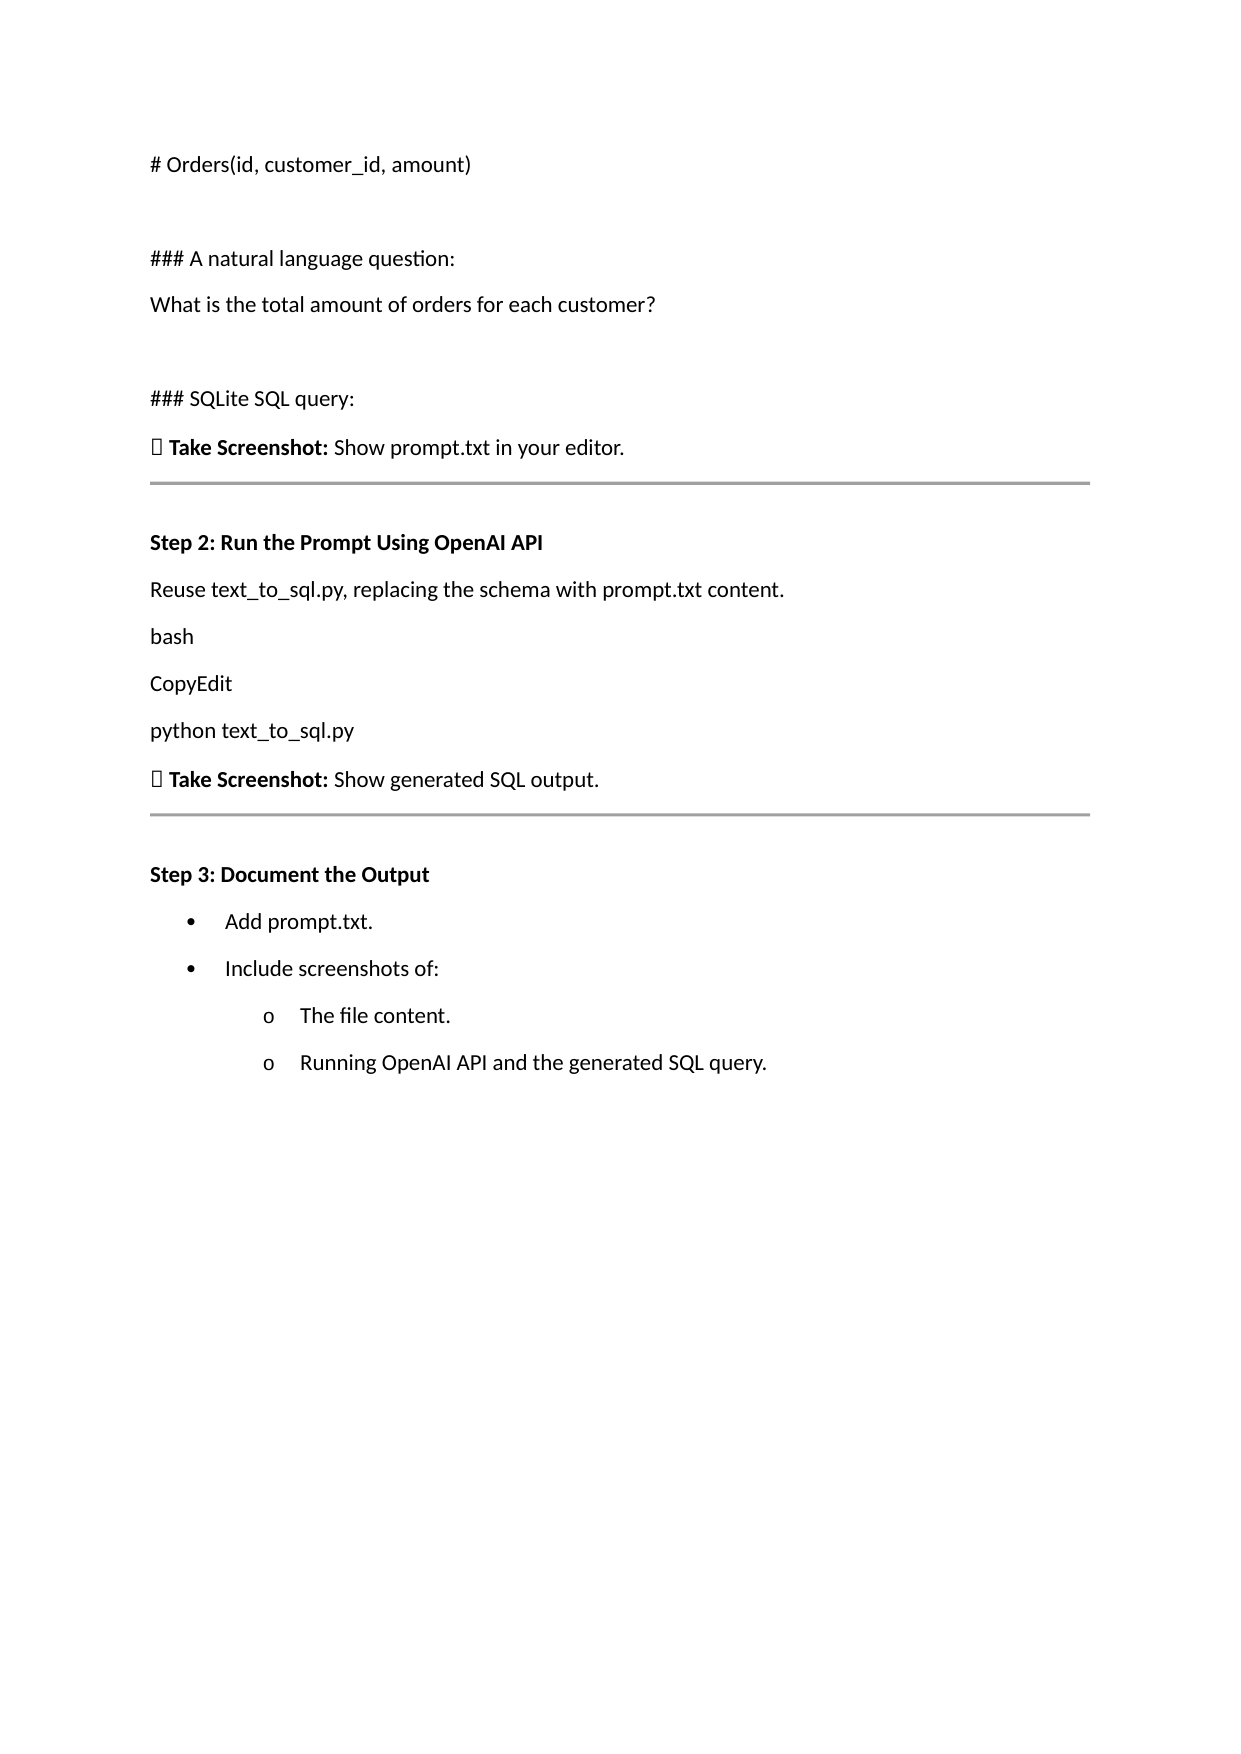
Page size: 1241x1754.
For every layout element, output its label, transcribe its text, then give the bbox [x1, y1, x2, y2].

text CopyEdit [150, 669, 1090, 697]
text # Orders(id, customer_id, amount) [150, 150, 1090, 178]
list The file content. [262, 1001, 1090, 1029]
list Include screenshots of: [187, 954, 1090, 982]
text python text_to_sql.py [150, 716, 1090, 744]
text What is the total amount of orders for each customer? [150, 291, 1090, 319]
text Step 3: Document the Output [150, 860, 1090, 888]
list Add prompt.txt. [187, 907, 1090, 935]
text 📌 Take Screenshot: Show generated SQL output. [150, 763, 1090, 794]
text bash [150, 622, 1090, 650]
text 📌 Take Screenshot: Show prompt.txt in your editor. [150, 431, 1090, 462]
text ### SQLite SQL query: [150, 384, 1090, 412]
text Reuse text_to_sql.py, replacing the schema with prompt.txt content. [150, 575, 1090, 603]
list Running OpenAI API and the generated SQL query. [262, 1048, 1090, 1077]
text ### A natural language question: [150, 244, 1090, 272]
text Step 2: Run the Prompt Using OpenAI API [150, 528, 1090, 557]
